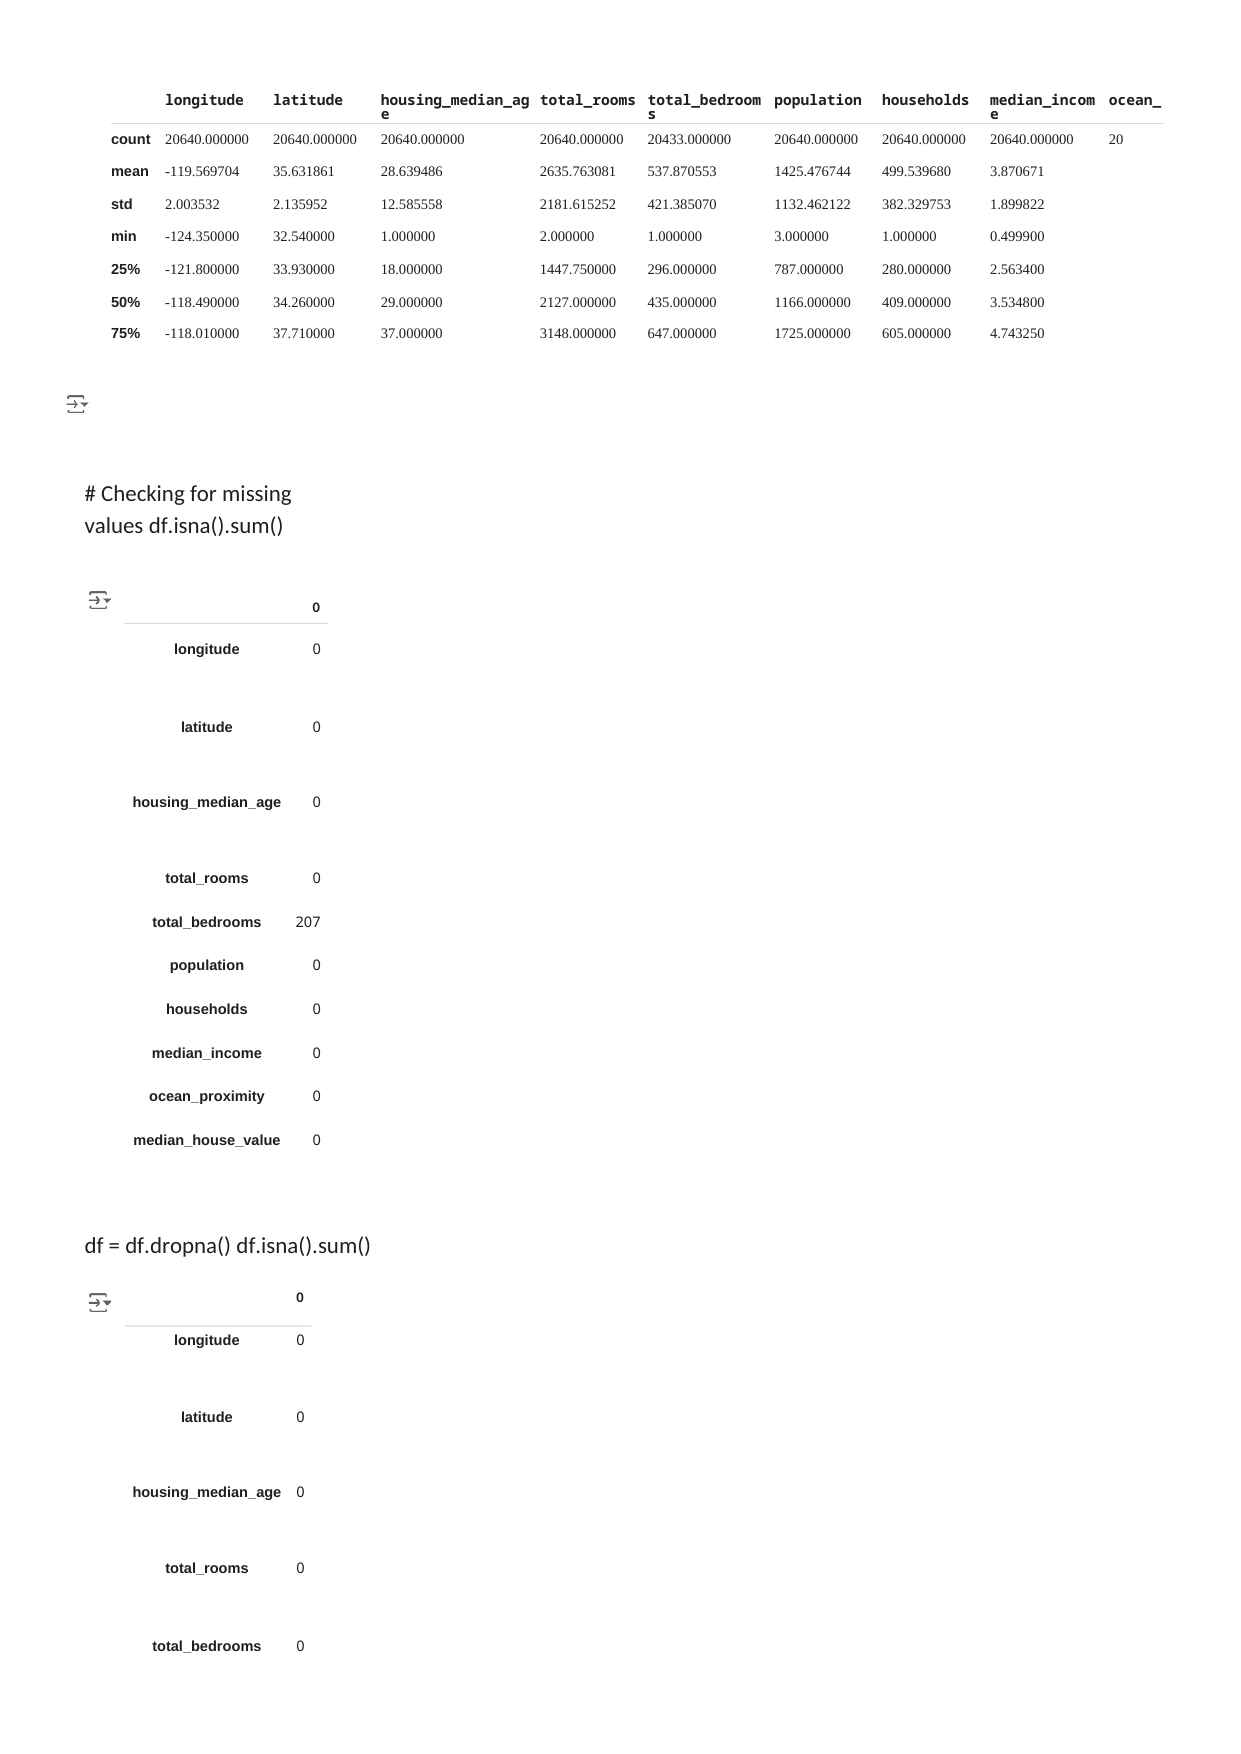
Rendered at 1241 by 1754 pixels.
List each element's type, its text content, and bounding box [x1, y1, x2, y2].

text population 0 [169, 955, 1194, 975]
text # Checking for missing values df.isna().sum() [84, 479, 319, 539]
text latitude 0 [181, 716, 1194, 736]
text total_bedrooms 207 [152, 912, 1194, 931]
picture [88, 1293, 112, 1312]
text total_bedrooms 0 [152, 1635, 1194, 1655]
text df = df.dropna() df.isna().sum() [84, 1231, 614, 1259]
text housing_median_age 0 [132, 792, 1194, 812]
picture [66, 395, 89, 413]
picture [88, 591, 112, 609]
text median_house_value 0 [133, 1130, 1194, 1150]
text latitude 0 [181, 1407, 1194, 1426]
text ocean_proximity 0 [149, 1086, 1194, 1106]
text households 0 [166, 999, 1194, 1019]
text housing_median_age 0 [132, 1482, 1194, 1502]
text median_income 0 [152, 1042, 1194, 1062]
text 0 [296, 1288, 1194, 1306]
text longitude 0 [174, 639, 1194, 659]
text total_rooms 0 [165, 868, 1194, 888]
text 0 [312, 598, 1194, 616]
text longitude 0 [174, 1329, 1194, 1349]
text total_rooms 0 [165, 1558, 1194, 1578]
